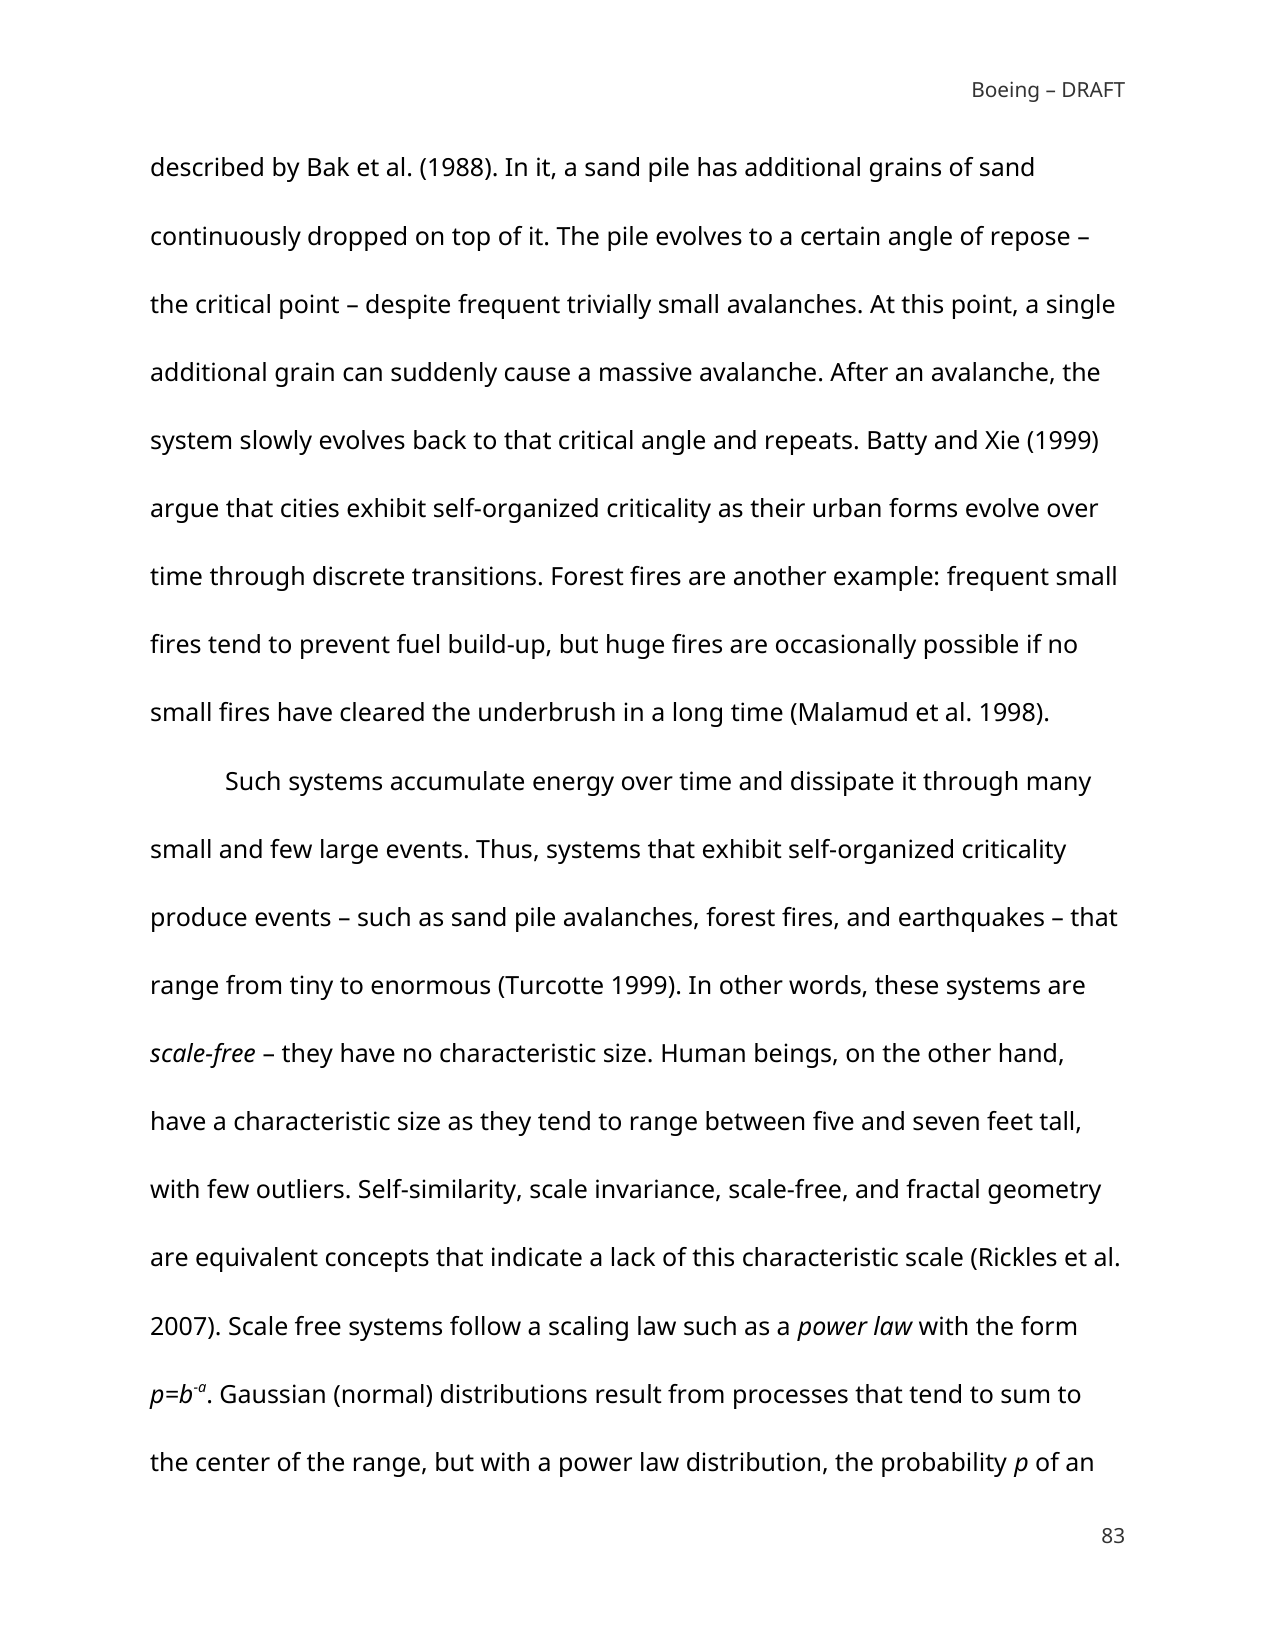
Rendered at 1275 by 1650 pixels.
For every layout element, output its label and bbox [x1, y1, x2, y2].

text [150, 763, 1125, 1478]
text [150, 150, 1125, 729]
